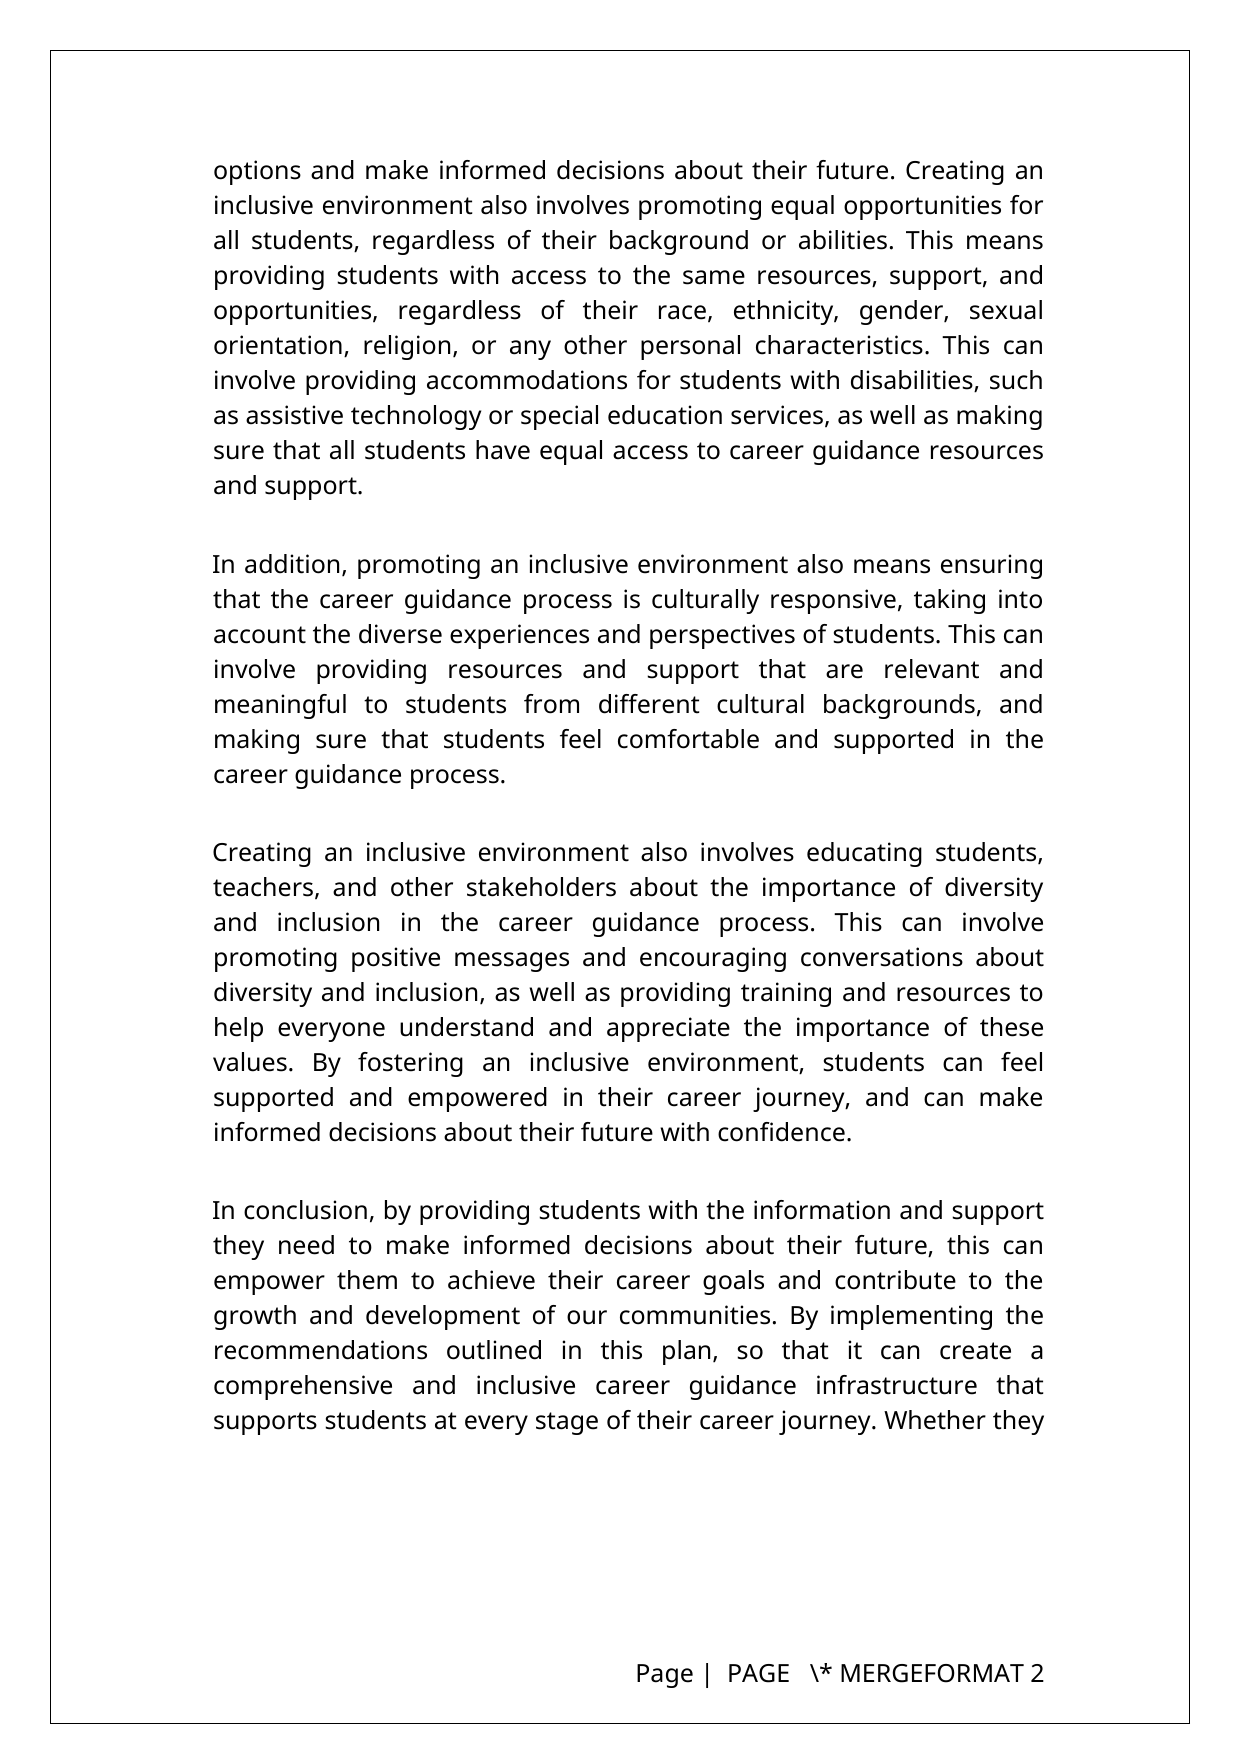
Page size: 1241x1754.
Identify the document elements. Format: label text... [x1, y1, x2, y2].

text In addition, promoting an inclusive environment also means ensuring that the career guidance process is culturally responsive, taking into account the diverse experiences and perspectives of students. This can involve providing resources and support that are relevant and meaningful to students from different cultural backgrounds, and making sure that students feel comfortable and supported in the career guidance process. [212, 546, 1045, 790]
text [212, 1193, 1045, 1437]
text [212, 153, 1045, 502]
text Creating an inclusive environment also involves educating students, teachers, and other stakeholders about the importance of diversity and inclusion in the career guidance process. This can involve promoting positive messages and encouraging conversations about diversity and inclusion, as well as providing training and resources to help everyone understand and appreciate the importance of these values. By fostering an inclusive environment, students can feel supported and empowered in their career journey, and can make informed decisions about their future with confidence. [212, 835, 1045, 1149]
